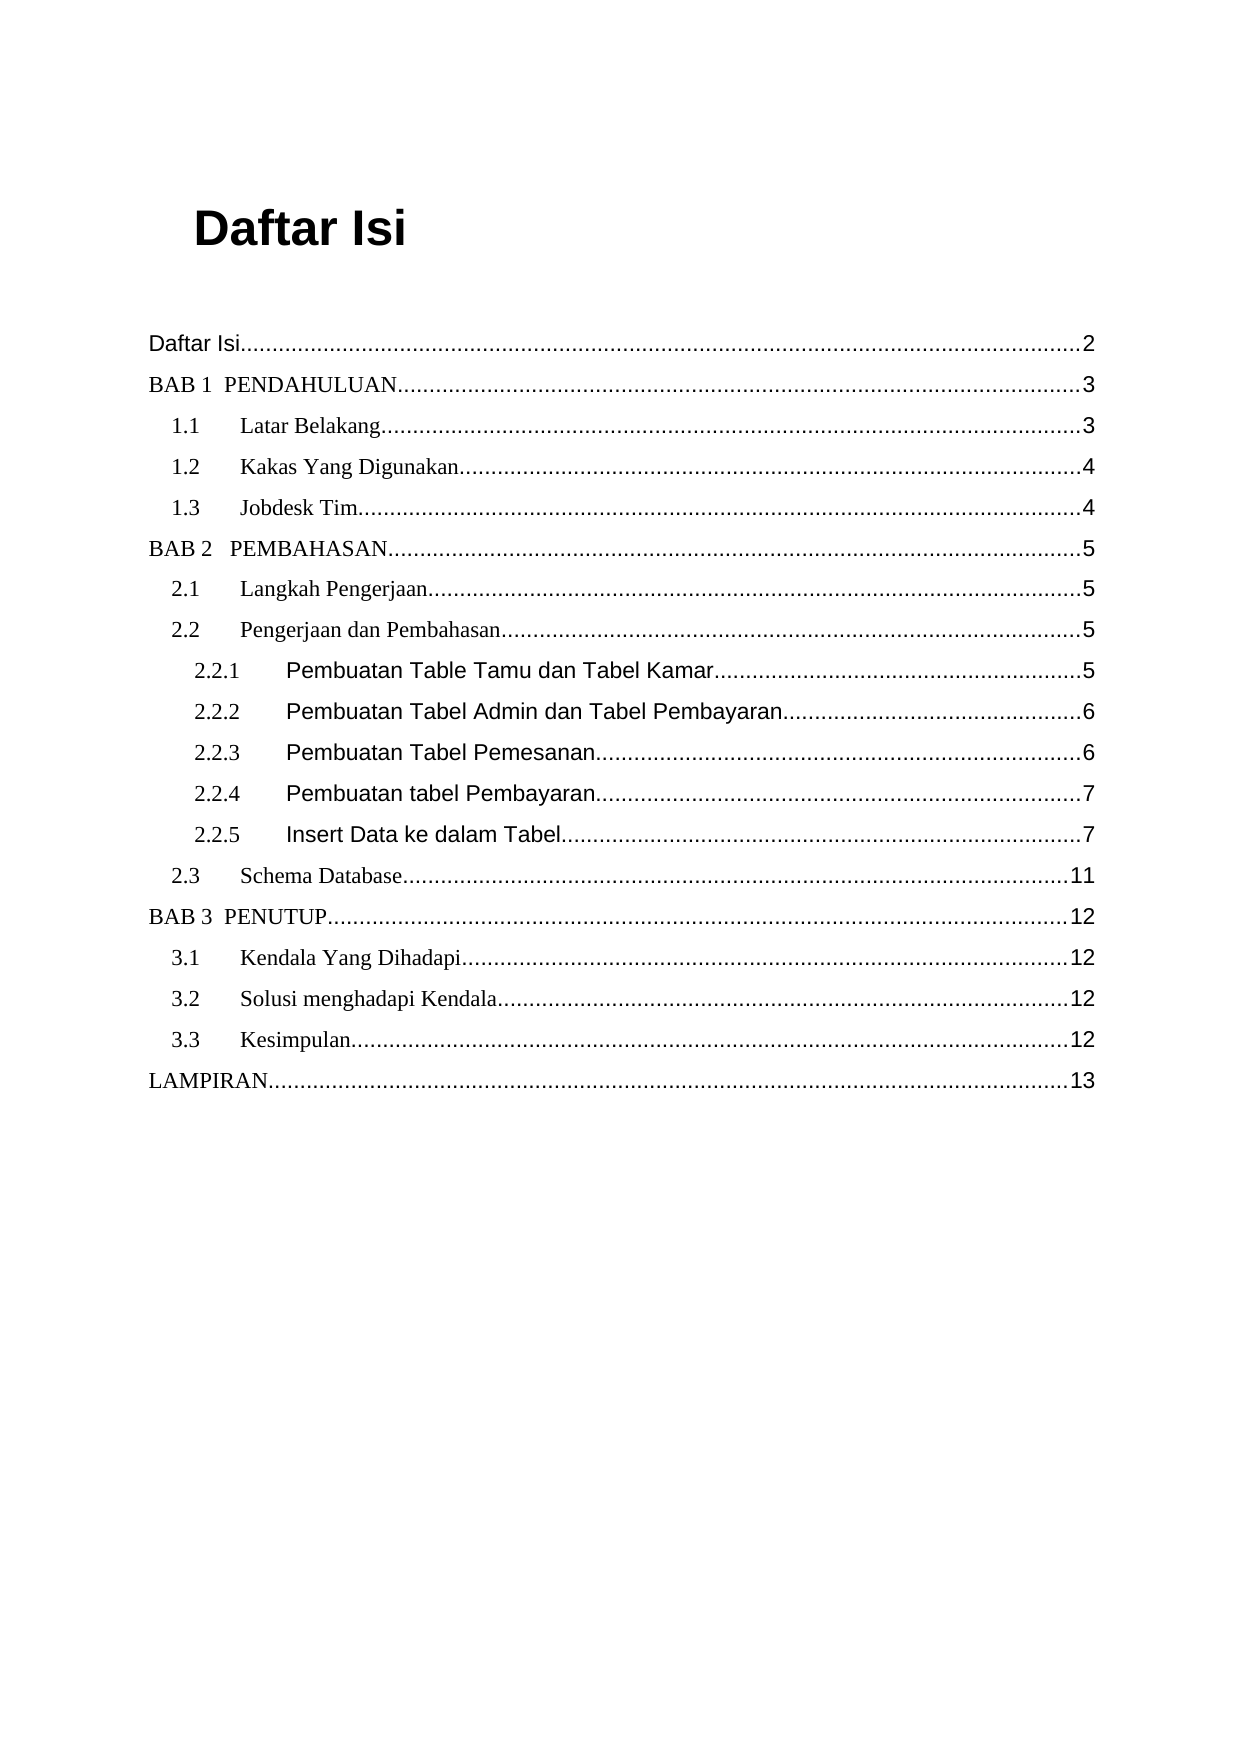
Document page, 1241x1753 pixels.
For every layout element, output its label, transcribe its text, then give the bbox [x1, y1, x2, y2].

subtitle Daftar Isi [193, 198, 1097, 255]
